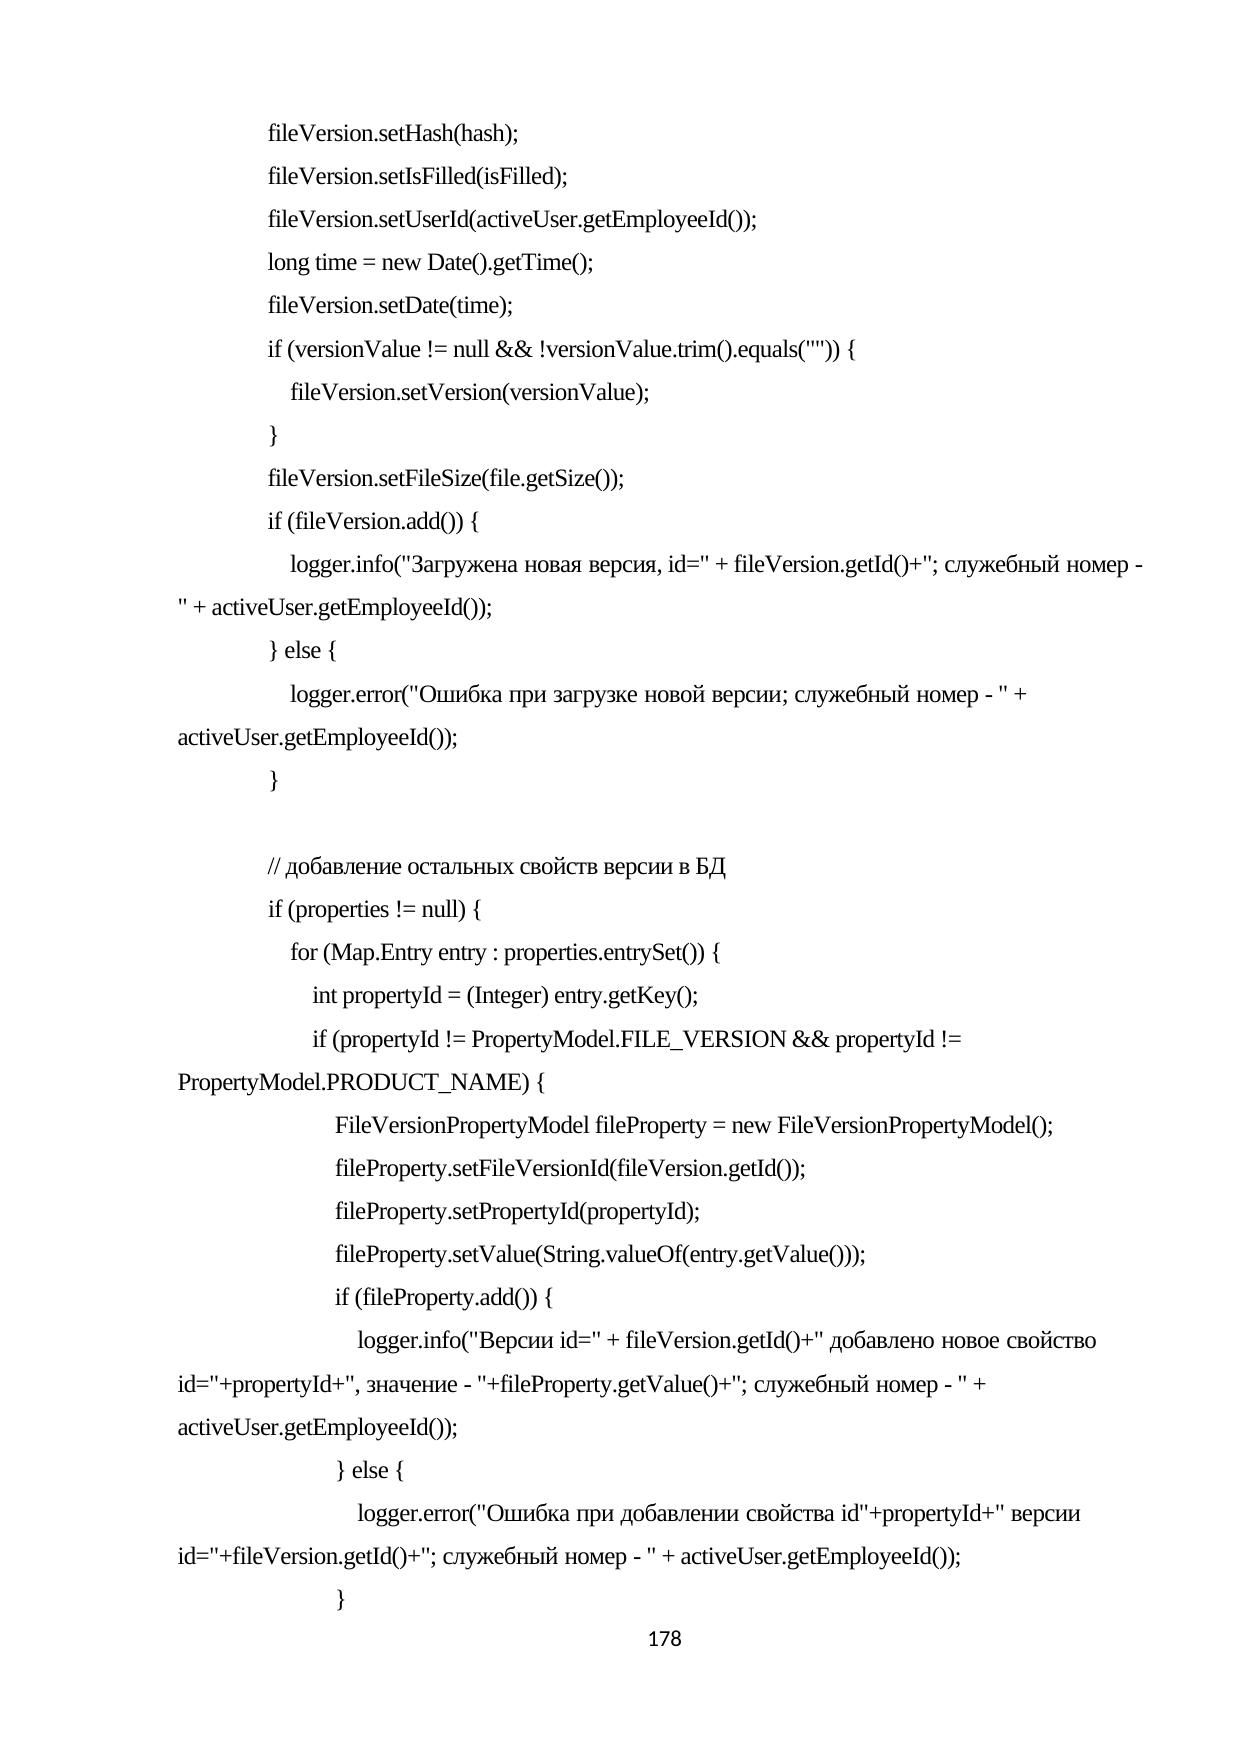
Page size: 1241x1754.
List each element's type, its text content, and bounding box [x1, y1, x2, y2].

text if (fileProperty.add()) { [177, 1282, 1152, 1311]
text for (Map.Entry entry : properties.entrySet()) { [177, 937, 1152, 966]
text fileVersion.setHash(hash); [177, 118, 1152, 147]
text } [177, 765, 1152, 794]
text } else { [177, 636, 1152, 664]
text if (versionValue != null && !versionValue.trim().equals("")) { [177, 334, 1152, 362]
text } else { [177, 1455, 1152, 1484]
text logger.info("Загружена новая версия, id=" + fileVersion.getId()+"; служебный номер - " + activeUser.getEmployeeId()); [177, 549, 1152, 621]
text if (propertyId != PropertyModel.FILE_VERSION && propertyId != PropertyModel.PRODUCT_NAME) { [177, 1024, 1152, 1096]
text fileVersion.setUserId(activeUser.getEmployeeId()); [177, 204, 1152, 233]
text fileProperty.setValue(String.valueOf(entry.getValue())); [177, 1239, 1152, 1268]
text fileProperty.setFileVersionId(fileVersion.getId()); [177, 1153, 1152, 1182]
text long time = new Date().getTime(); [177, 247, 1152, 276]
text } [177, 420, 1152, 449]
text int propertyId = (Integer) entry.getKey(); [177, 981, 1152, 1009]
text fileVersion.setDate(time); [177, 291, 1152, 319]
text fileVersion.setIsFilled(isFilled); [177, 161, 1152, 190]
text FileVersionPropertyModel fileProperty = new FileVersionPropertyModel(); [177, 1110, 1152, 1139]
text } [177, 1584, 1152, 1613]
text logger.error("Ошибка при добавлении свойства id"+propertyId+" версии id="+fileVersion.getId()+"; служебный номер - " + activeUser.getEmployeeId()); [177, 1498, 1152, 1570]
text logger.info("Версии id=" + fileVersion.getId()+" добавлено новое свойство id="+propertyId+", значение - "+fileProperty.getValue()+"; служебный номер - " + activeUser.getEmployeeId()); [177, 1326, 1152, 1441]
text fileVersion.setFileSize(file.getSize()); [177, 463, 1152, 492]
text if (properties != null) { [177, 894, 1152, 923]
text fileVersion.setVersion(versionValue); [177, 377, 1152, 406]
text fileProperty.setPropertyId(propertyId); [177, 1196, 1152, 1225]
text if (fileVersion.add()) { [177, 506, 1152, 535]
text // добавление остальных свойств версии в БД [177, 851, 1152, 880]
text logger.error("Ошибка при загрузке новой версии; служебный номер - " + activeUser.getEmployeeId()); [177, 679, 1152, 751]
